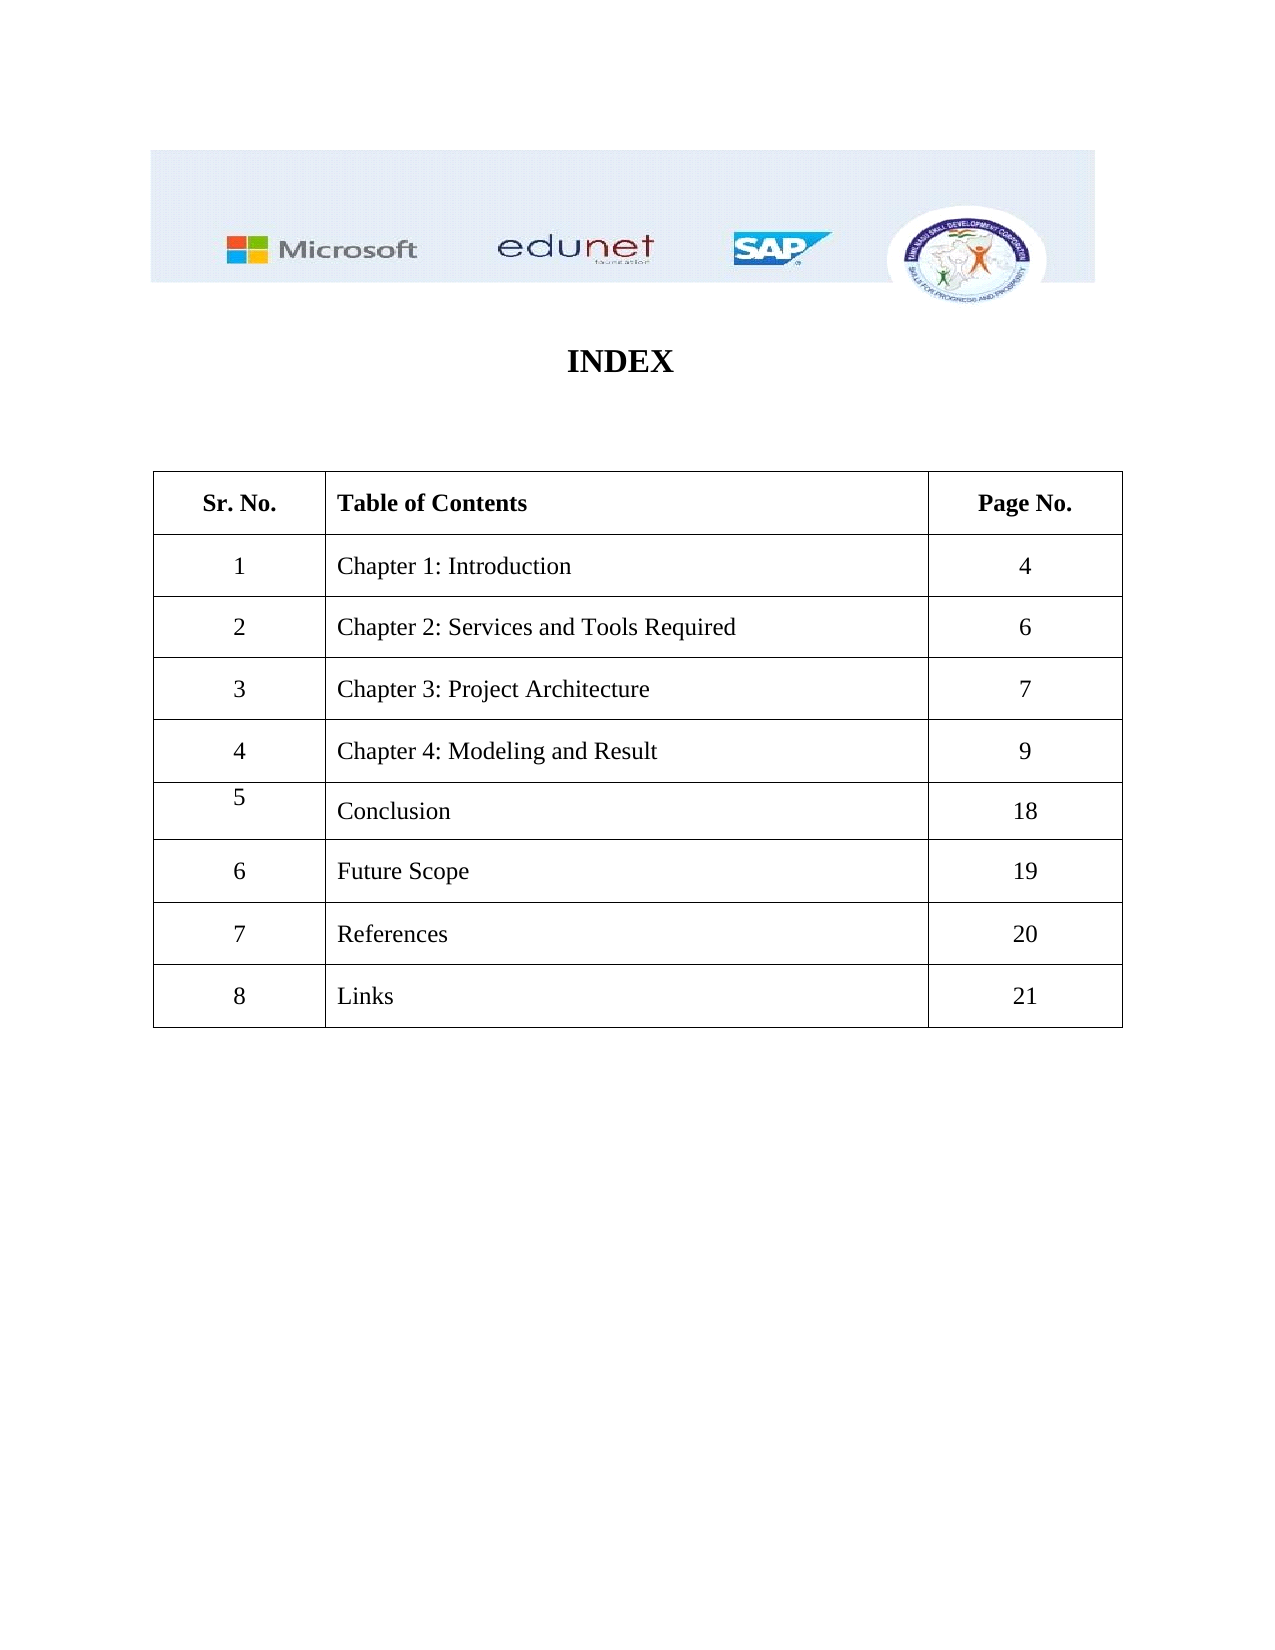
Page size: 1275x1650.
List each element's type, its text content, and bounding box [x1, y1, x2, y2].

table_cell 7 [154, 903, 325, 964]
table_cell 21 [929, 965, 1122, 1027]
table_cell 9 [929, 720, 1122, 782]
table_header Sr. No. [154, 472, 325, 533]
table_cell Chapter 4: Modeling and Result [326, 720, 928, 782]
table_cell Future Scope [326, 840, 928, 902]
table_cell 5 [154, 783, 325, 839]
table_cell 2 [154, 597, 325, 657]
table_cell 4 [929, 535, 1122, 596]
table_cell 4 [154, 720, 325, 782]
table_cell 1 [154, 535, 325, 596]
picture [150, 150, 1097, 317]
table_cell 20 [929, 903, 1122, 964]
table_cell 19 [929, 840, 1122, 902]
table_header Page No. [929, 472, 1122, 533]
table_cell Links [326, 965, 928, 1027]
table_cell 3 [154, 658, 325, 719]
text INDEX [150, 341, 1125, 379]
table_cell Chapter 3: Project Architecture [326, 658, 928, 719]
table_cell 7 [929, 658, 1122, 719]
table_cell 6 [154, 840, 325, 902]
table_cell 8 [154, 965, 325, 1027]
table_cell References [326, 903, 928, 964]
table_cell Chapter 1: Introduction [326, 535, 928, 596]
table_cell 18 [929, 783, 1122, 839]
table_cell Conclusion [326, 783, 928, 839]
table_cell Chapter 2: Services and Tools Required [326, 597, 928, 657]
table_header Table of Contents [326, 472, 928, 533]
table_cell 6 [929, 597, 1122, 657]
